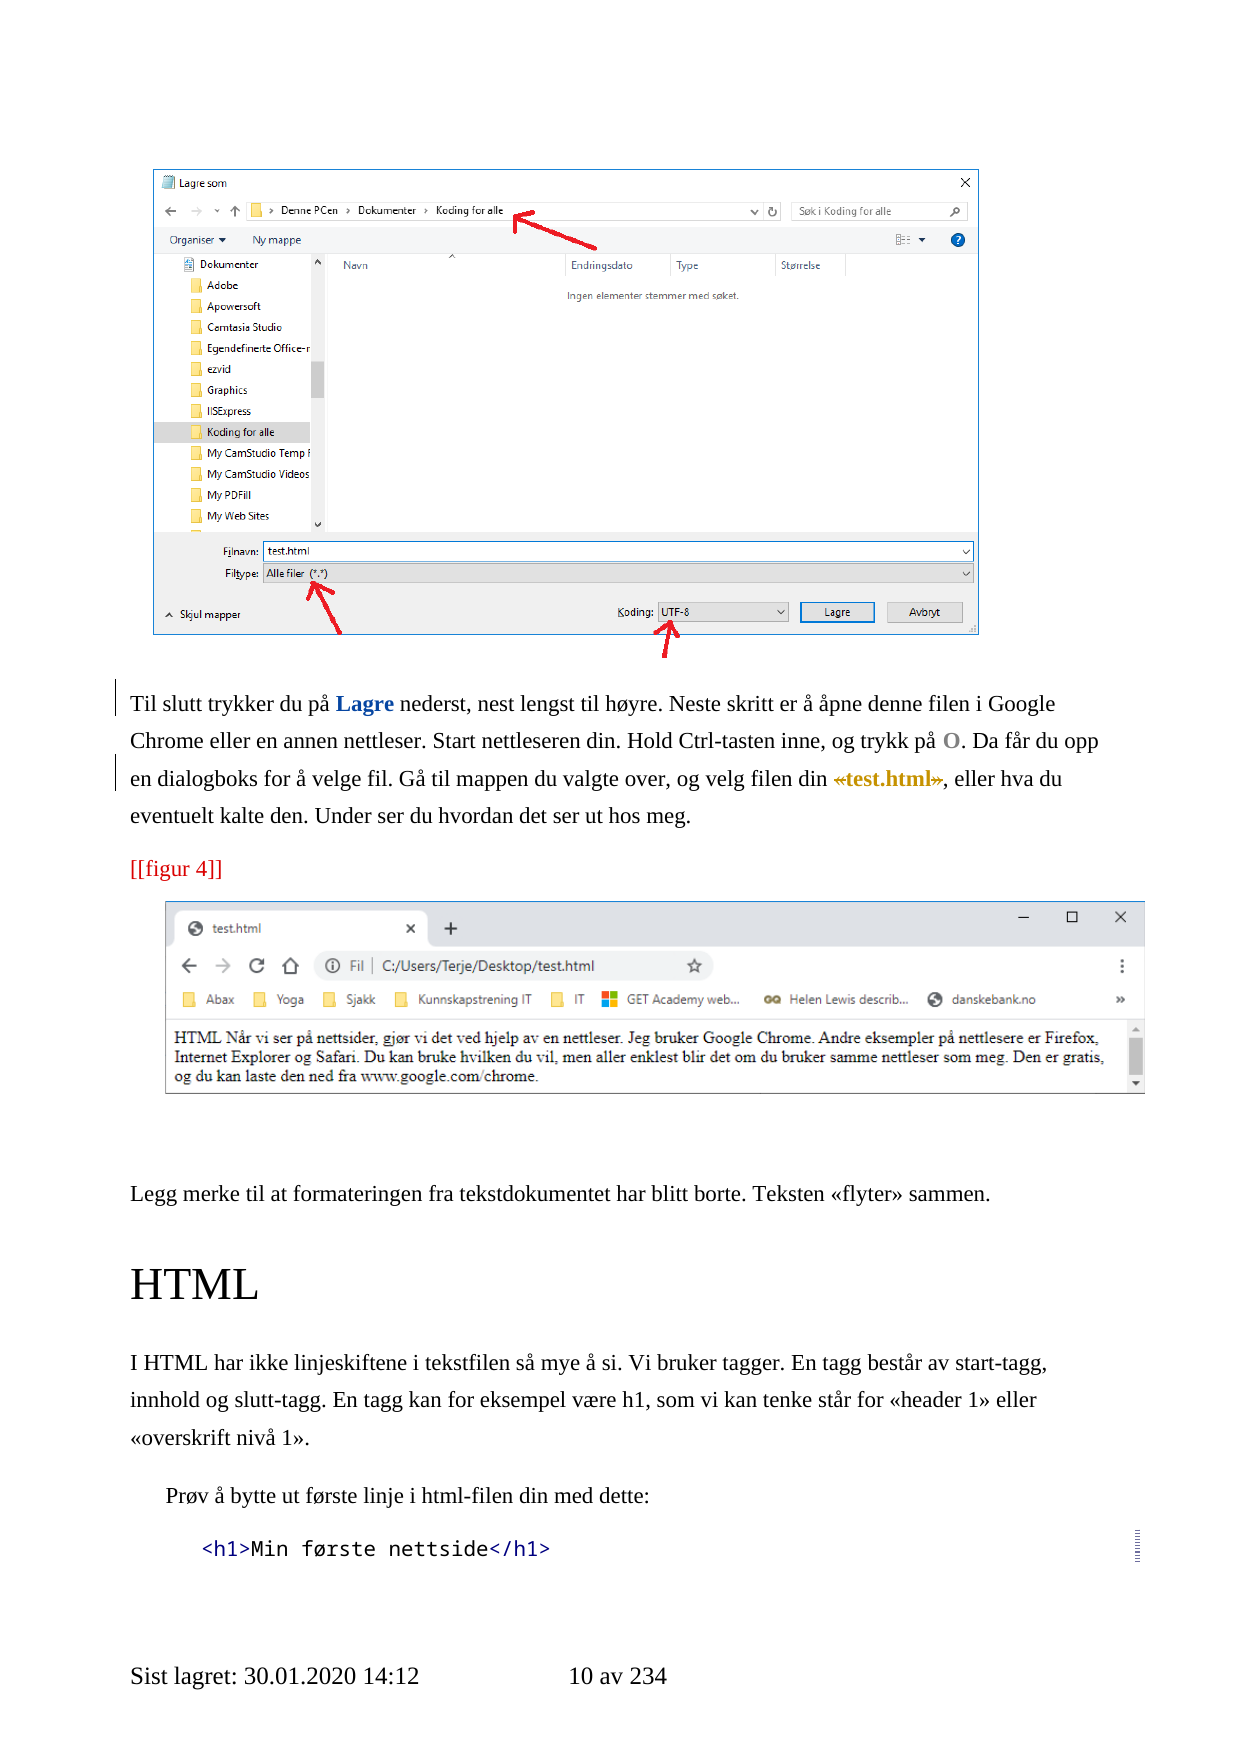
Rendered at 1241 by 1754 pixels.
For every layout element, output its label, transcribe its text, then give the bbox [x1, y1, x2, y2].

text Legg merke til at formateringen fra tekstdokumentet har blitt borte. Teksten «flyter» sammen. [130, 1169, 1110, 1206]
text Til slutt trykker du på Lagre nederst, nest lengst til høyre. Neste skritt er å åpne denne filen i Google Chrome eller en annen nettleser. Start nettleseren din. Hold Ctrl-tasten inne, og trykk på O. Da får du opp en dialogboks for å velge fil. Gå til mappen du valgte over, og velg filen din test.html, eller hva du eventuelt kalte den. Under ser du hvordan det ser ut hos meg. [130, 679, 1110, 829]
text <h1>Min første nettside</h1> [201, 1529, 1140, 1563]
text [[figur 4]] [130, 850, 1110, 881]
picture [129, 147, 1005, 658]
text HTML [130, 1256, 1110, 1309]
picture [165, 901, 1145, 1094]
text I HTML har ikke linjeskiftene i tekstfilen så mye å si. Vi bruker tagger. En tagg består av start-tagg, innhold og slutt-tagg. En tagg kan for eksempel være h1, som vi kan tenke står for «header 1» eller «overskrift nivå 1». [130, 1338, 1110, 1450]
text Prøv å bytte ut første linje i html-filen din med dette: [130, 1471, 1110, 1509]
